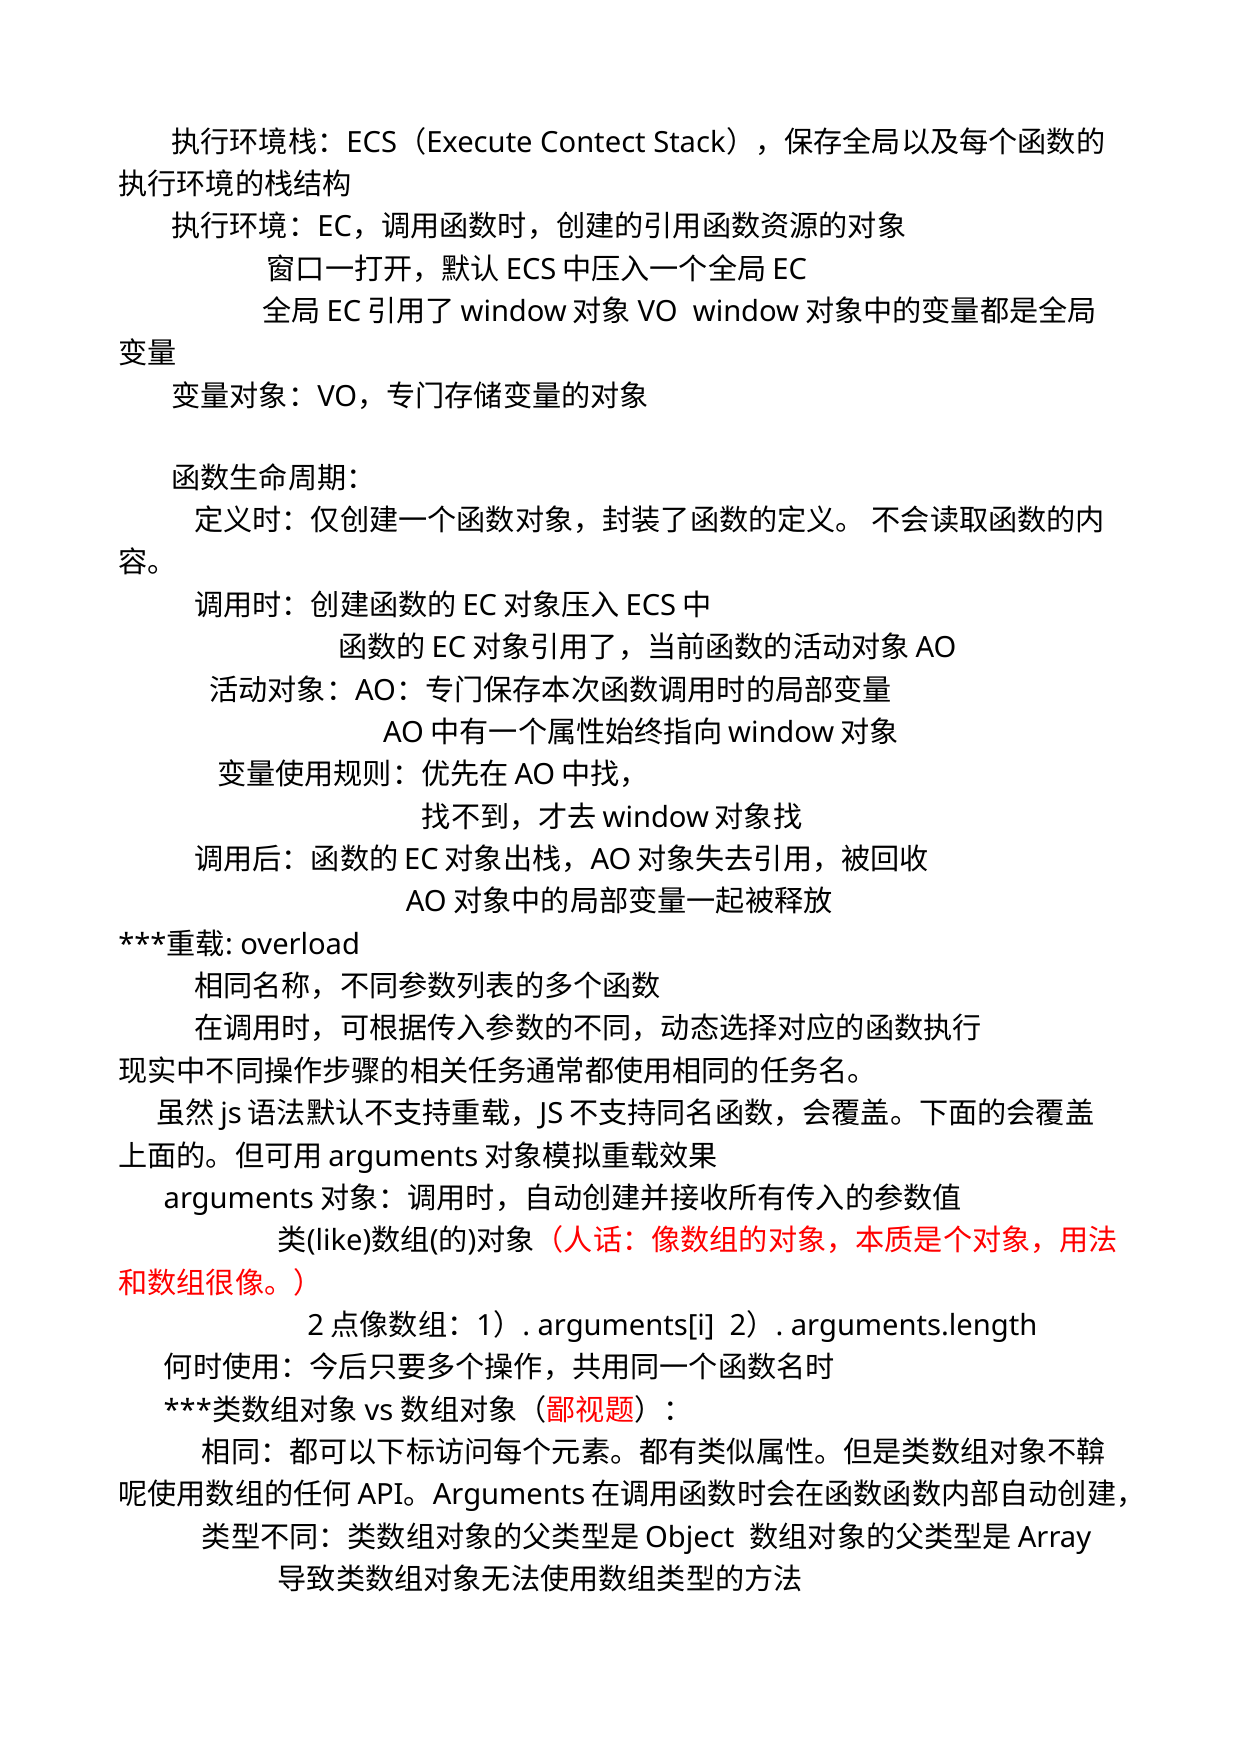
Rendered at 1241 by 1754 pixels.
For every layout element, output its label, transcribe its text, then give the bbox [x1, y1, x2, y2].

text ***重载: overload [118, 920, 1122, 963]
text AO中有一个属性始终指向window对象 [118, 708, 1122, 751]
text 虽然js语法默认不支持重载，JS不支持同名函数，会覆盖。下面的会覆盖上面的。但可用arguments对象模拟重载效果 [118, 1090, 1122, 1174]
text 2点像数组：1）. arguments[i] 2）. arguments.length [118, 1302, 1122, 1344]
text AO对象中的局部变量一起被释放 [118, 878, 1122, 920]
text 类(like)数组(的)对象（人话：像数组的对象，本质是个对象，用法和数组很像。） [118, 1217, 1122, 1302]
text 导致类数组对象无法使用数组类型的方法 [118, 1556, 1122, 1598]
text ***类数组对象 vs 数组对象（鄙视题）： [118, 1386, 1122, 1429]
text 定义时：仅创建一个函数对象，封装了函数的定义。 不会读取函数的内容。 [118, 497, 1122, 581]
text 相同：都可以下标访问每个元素。都有类似属性。但是类数组对象不鞥呢使用数组的任何API。Arguments在调用函数时会在函数函数内部自动创建， [118, 1429, 1122, 1513]
text 现实中不同操作步骤的相关任务通常都使用相同的任务名。 [118, 1047, 1122, 1090]
text 调用后：函数的EC对象出栈，AO对象失去引用，被回收 [118, 836, 1122, 878]
text arguments对象：调用时，自动创建并接收所有传入的参数值 [118, 1174, 1122, 1217]
text 函数的EC对象引用了，当前函数的活动对象AO [118, 624, 1122, 666]
text 全局EC引用了window对象 VO window对象中的变量都是全局变量 [118, 288, 1122, 372]
text 执行环境：EC，调用函数时，创建的引用函数资源的对象 [118, 203, 1122, 245]
text 何时使用：今后只要多个操作，共用同一个函数名时 [118, 1344, 1122, 1386]
text 变量对象：VO，专门存储变量的对象 [118, 372, 1122, 415]
text 变量使用规则：优先在AO中找， [118, 751, 1122, 793]
text 函数生命周期： [118, 454, 1122, 497]
text 找不到，才去window对象找 [118, 793, 1122, 836]
text 执行环境栈：ECS（Execute Contect Stack），保存全局以及每个函数的执行环境的栈结构 [118, 118, 1122, 203]
text 调用时：创建函数的EC对象压入ECS中 [118, 581, 1122, 624]
text 类型不同：类数组对象的父类型是Object 数组对象的父类型是Array [118, 1513, 1122, 1556]
text 在调用时，可根据传入参数的不同，动态选择对应的函数执行 [118, 1005, 1122, 1047]
text 窗口一打开，默认ECS中压入一个全局EC [118, 245, 1122, 288]
text 活动对象：AO：专门保存本次函数调用时的局部变量 [118, 666, 1122, 708]
text 相同名称，不同参数列表的多个函数 [118, 963, 1122, 1005]
